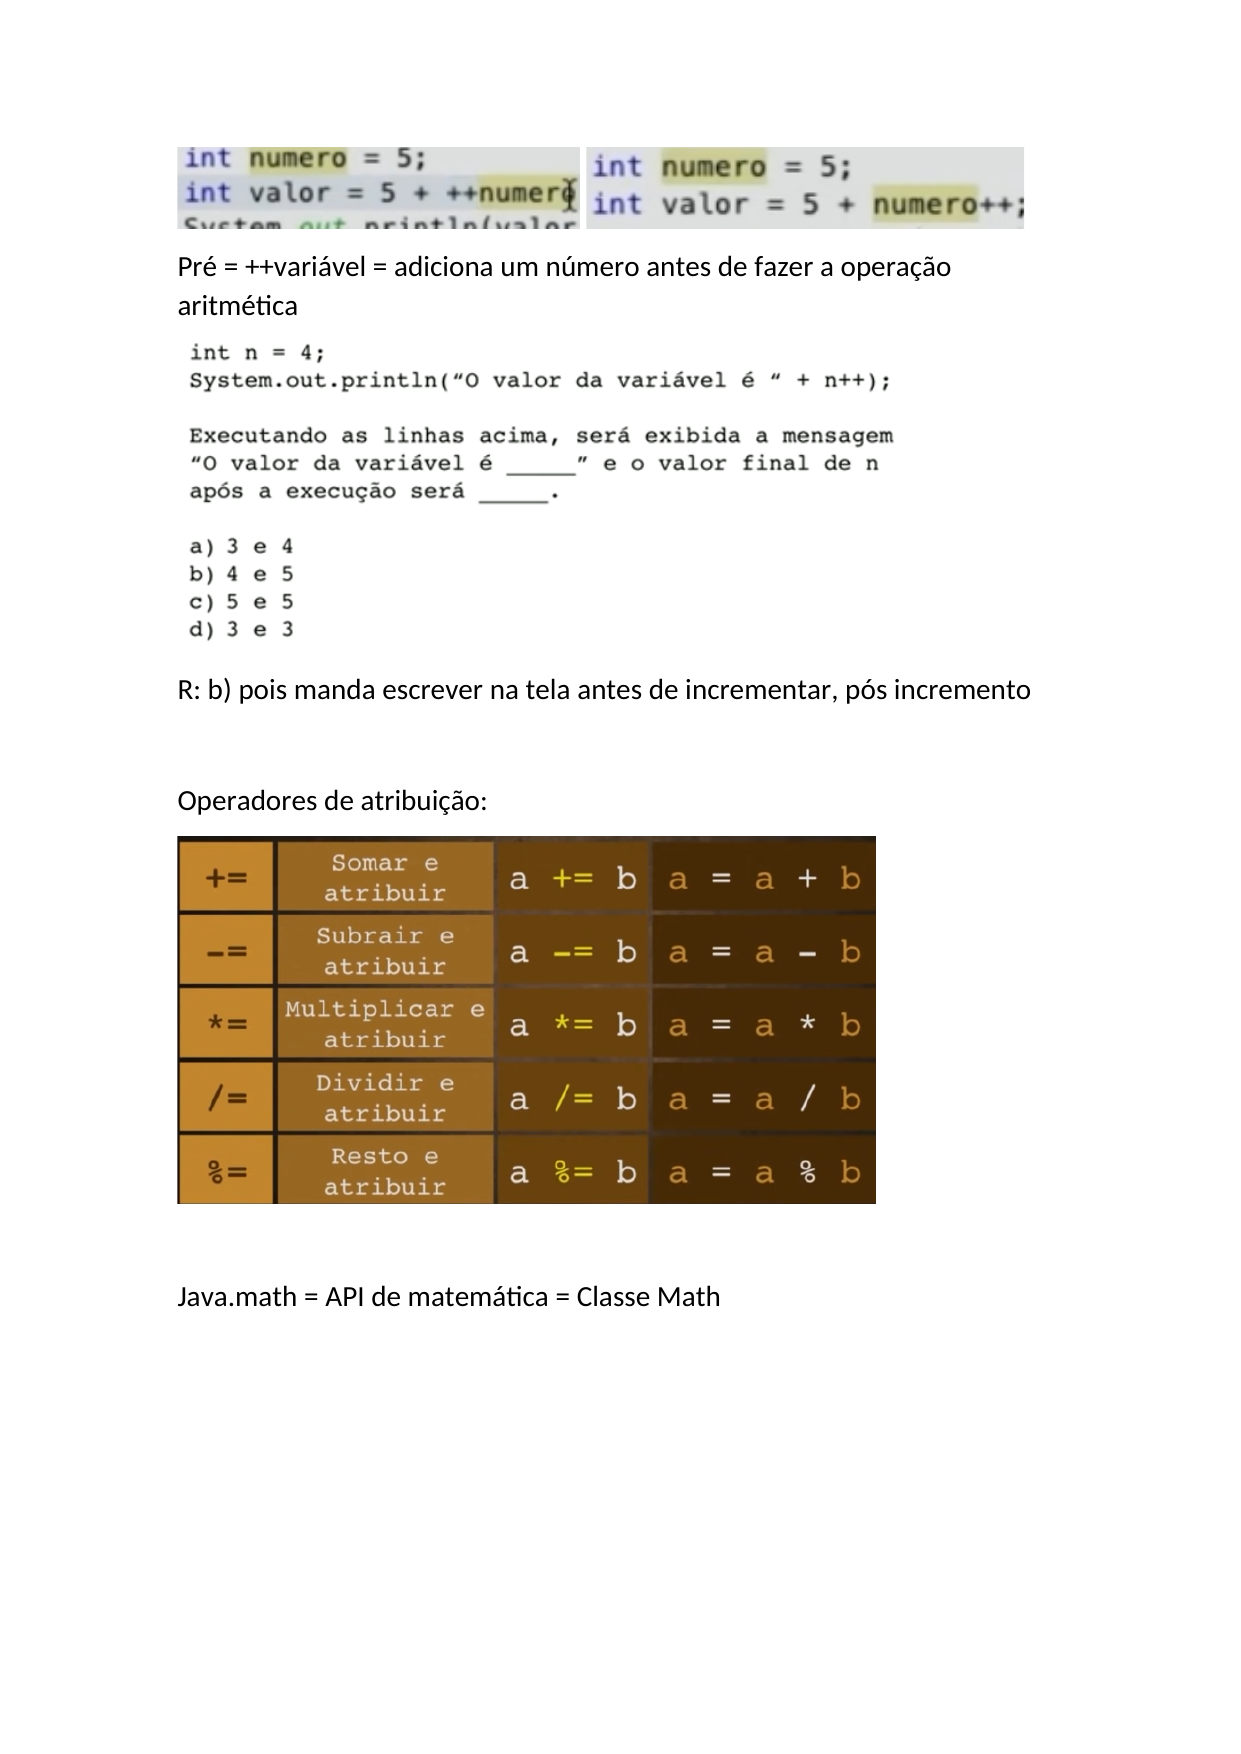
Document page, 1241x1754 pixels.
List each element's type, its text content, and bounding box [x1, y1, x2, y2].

text Operadores de atribuição: [177, 782, 1063, 817]
text Java.math = API de matemática = Classe Math [177, 1278, 1063, 1313]
text R: b) pois manda escrever na tela antes de incrementar, pós incremento [177, 671, 1063, 707]
picture [177, 147, 580, 229]
picture [586, 147, 1025, 229]
picture [177, 341, 896, 653]
text Pré = ++variável = adiciona um número antes de fazer a operação aritmética [177, 248, 1063, 322]
picture [177, 836, 876, 1204]
